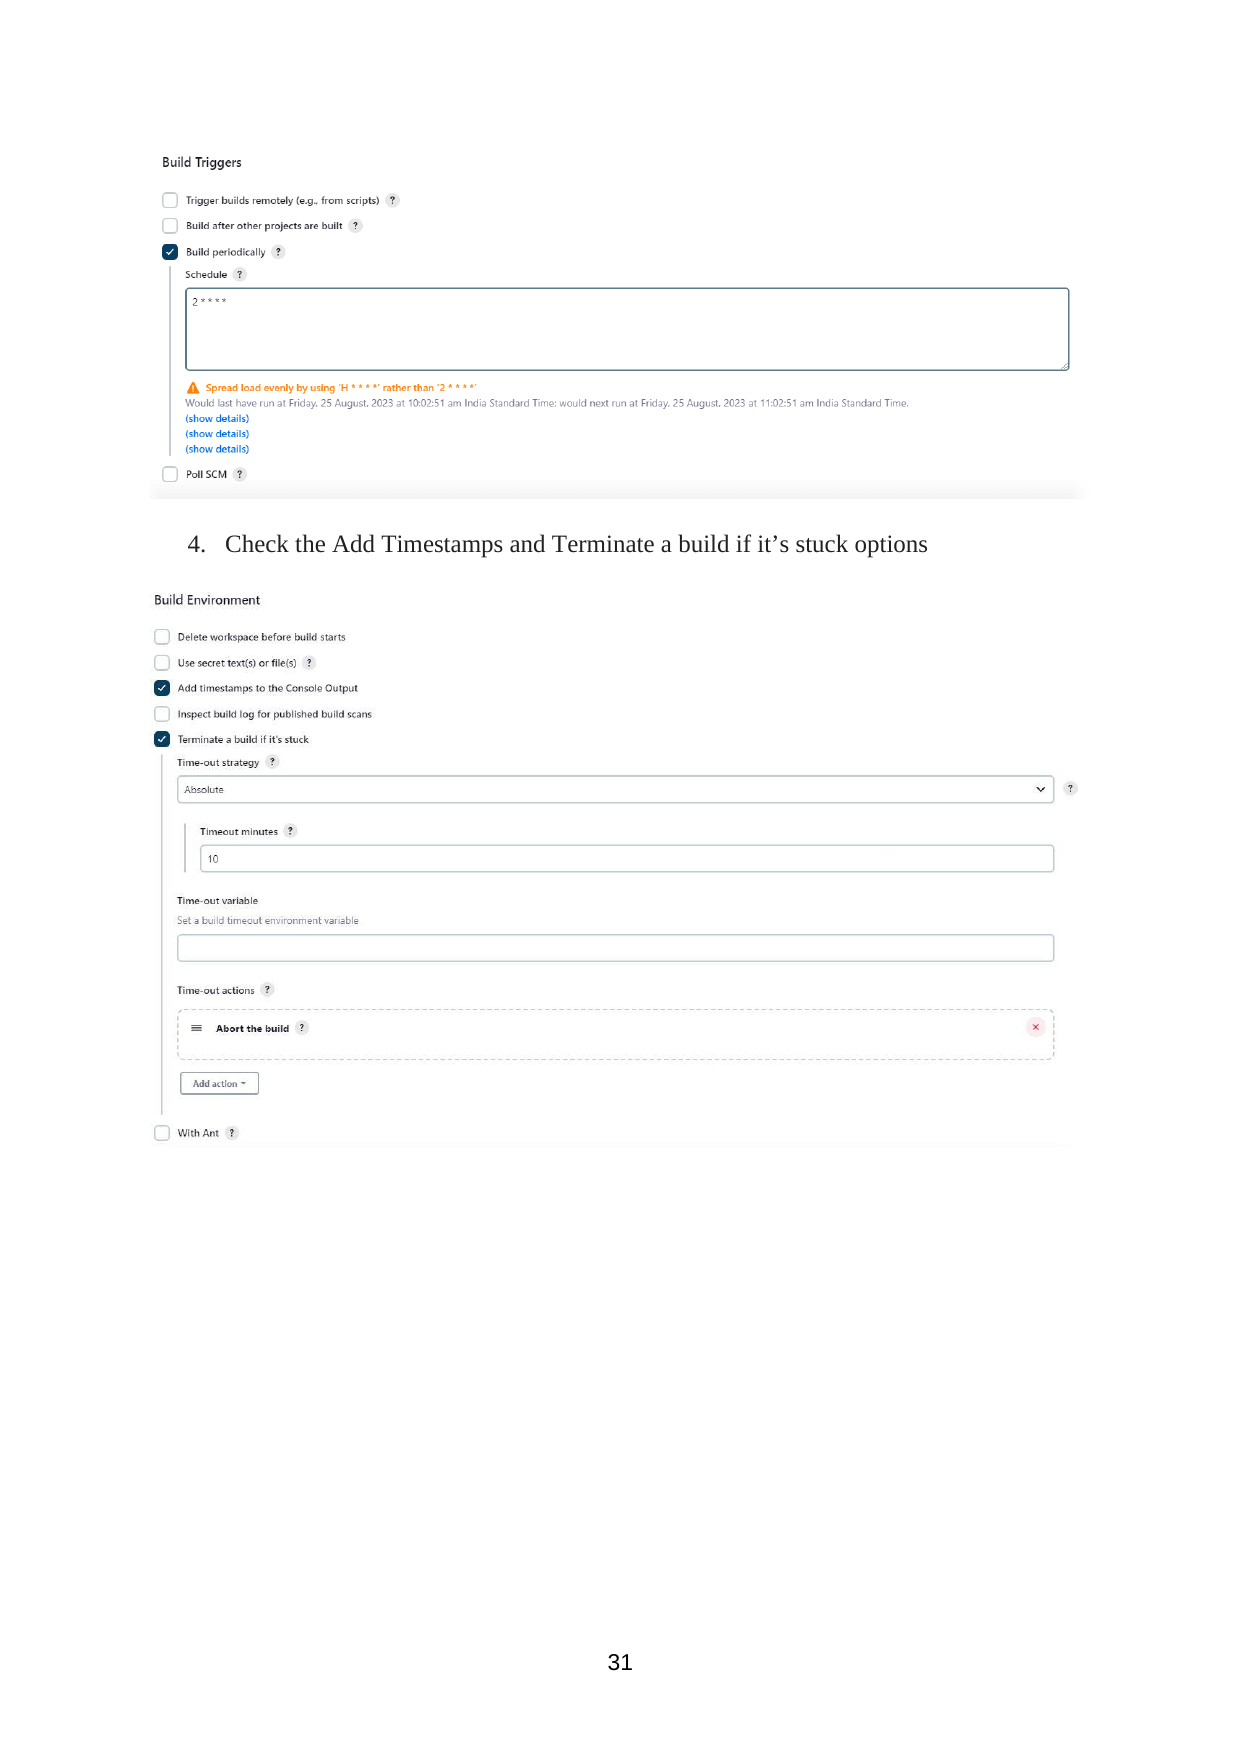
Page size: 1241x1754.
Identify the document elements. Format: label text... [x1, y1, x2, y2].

list Check the Add Timestamps and Terminate a build if it’s stuck options [187, 529, 1090, 557]
picture [150, 586, 1091, 1147]
picture [150, 150, 1091, 500]
